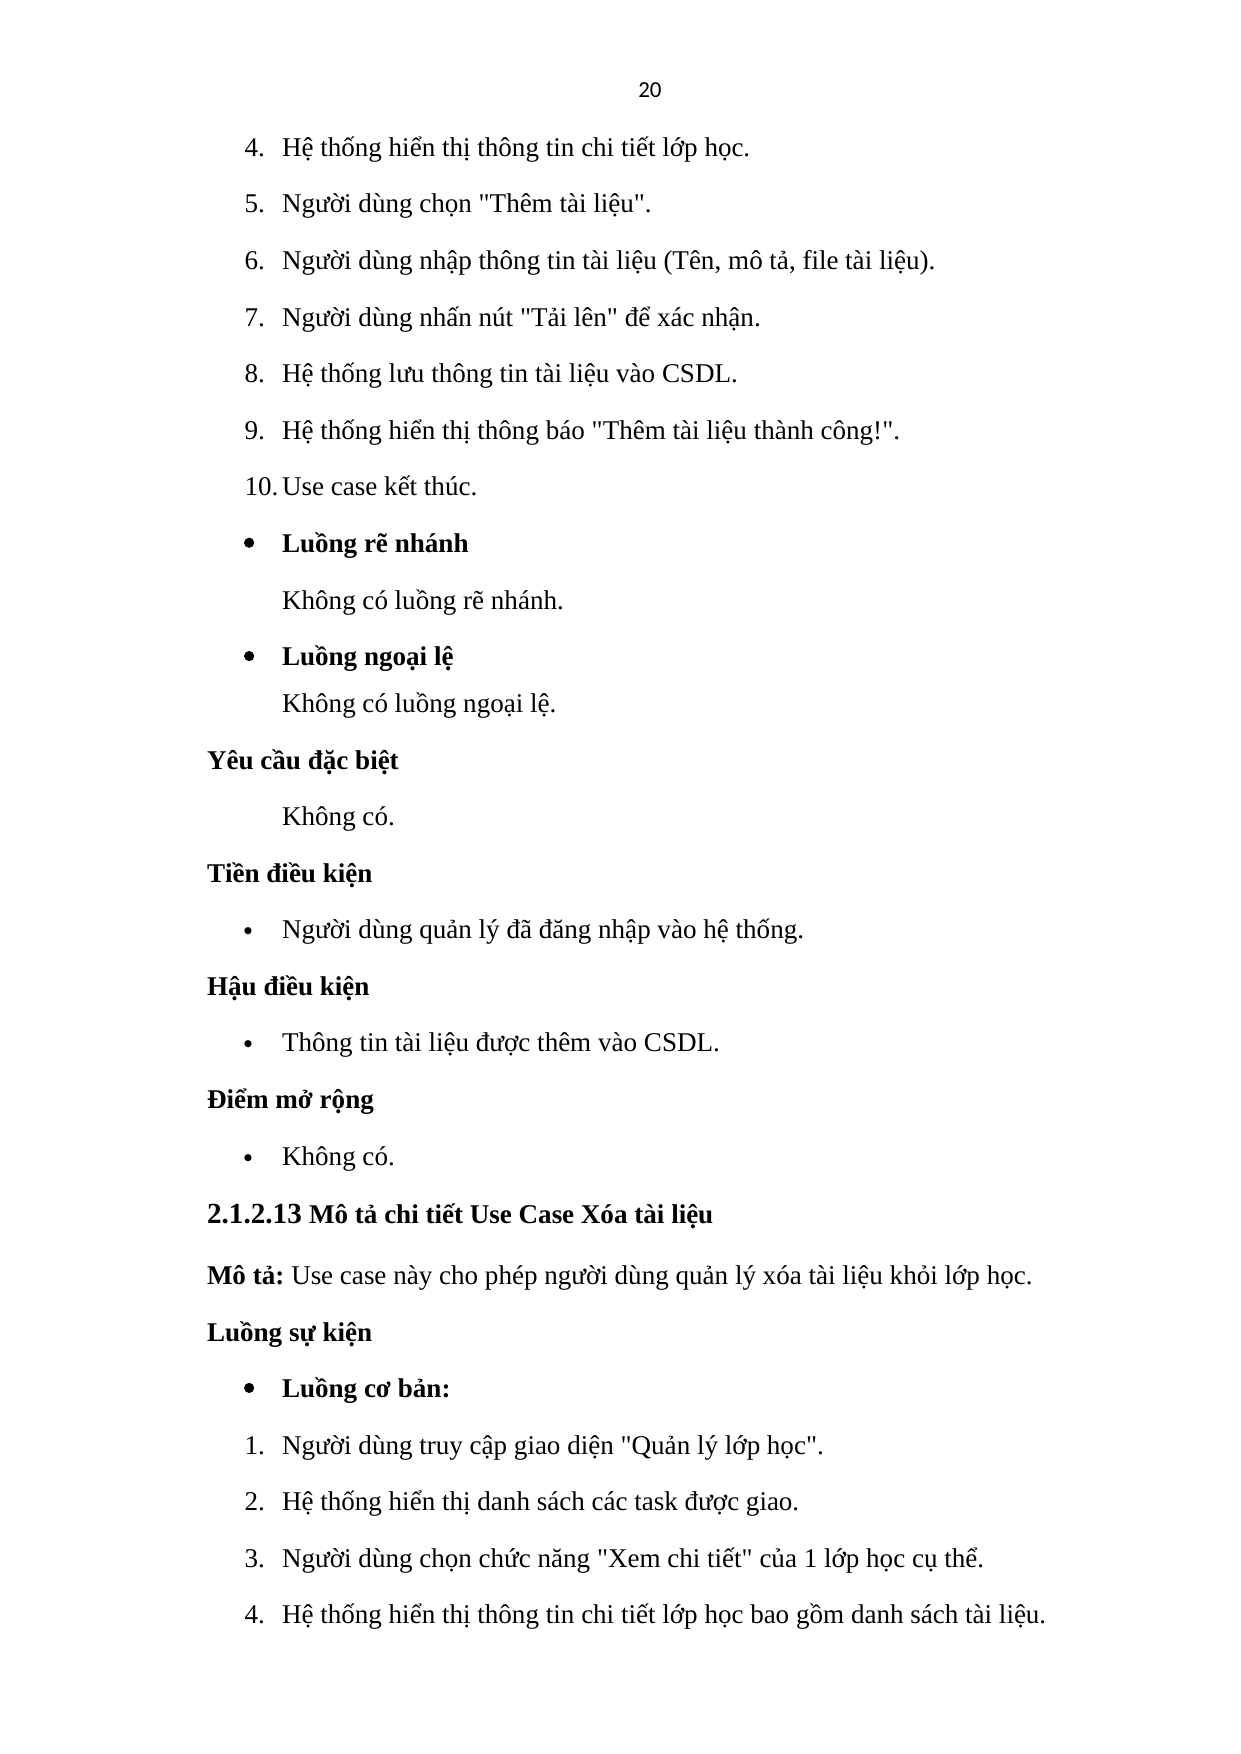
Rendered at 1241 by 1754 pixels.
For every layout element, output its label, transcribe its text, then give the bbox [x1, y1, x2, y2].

list Luồng ngoại lệ [244, 640, 1092, 672]
text Tiền điều kiện [207, 857, 1092, 888]
list Hệ thống hiển thị danh sách các task được giao. [244, 1486, 1092, 1517]
text Không có luồng rẽ nhánh. [207, 584, 1092, 615]
subtitle 2.1.2.13 Mô tả chi tiết Use Case Xóa tài liệu [207, 1196, 1092, 1230]
list Không có. [244, 1140, 1092, 1171]
list Người dùng truy cập giao diện "Quản lý lớp học". [244, 1429, 1092, 1460]
list Use case kết thúc. [244, 470, 1092, 502]
text Yêu cầu đặc biệt [207, 744, 1092, 775]
list Hệ thống lưu thông tin tài liệu vào CSDL. [244, 357, 1092, 388]
list Người dùng chọn "Thêm tài liệu". [244, 188, 1092, 219]
list Hệ thống hiển thị thông tin chi tiết lớp học. [244, 131, 1092, 162]
list Thông tin tài liệu được thêm vào CSDL. [244, 1027, 1092, 1058]
text Không có. [207, 800, 1092, 831]
list Người dùng quản lý đã đăng nhập vào hệ thống. [244, 913, 1092, 944]
list Người dùng nhập thông tin tài liệu (Tên, mô tả, file tài liệu). [244, 244, 1092, 275]
list Người dùng nhấn nút "Tải lên" để xác nhận. [244, 301, 1092, 332]
text Điểm mở rộng [207, 1083, 1092, 1114]
list Hệ thống hiển thị thông tin chi tiết lớp học bao gồm danh sách tài liệu. [244, 1599, 1092, 1630]
text Mô tả: Use case này cho phép người dùng quản lý xóa tài liệu khỏi lớp học. [207, 1259, 1092, 1290]
list Không có luồng ngoại lệ. [282, 687, 1092, 718]
list Luồng rẽ nhánh [244, 527, 1092, 558]
list Luồng cơ bản: [244, 1372, 1092, 1403]
text Luồng sự kiện [207, 1316, 1092, 1347]
list Hệ thống hiển thị thông báo "Thêm tài liệu thành công!". [244, 414, 1092, 445]
list Người dùng chọn chức năng "Xem chi tiết" của 1 lớp học cụ thể. [244, 1542, 1092, 1573]
text Hậu điều kiện [207, 970, 1092, 1001]
